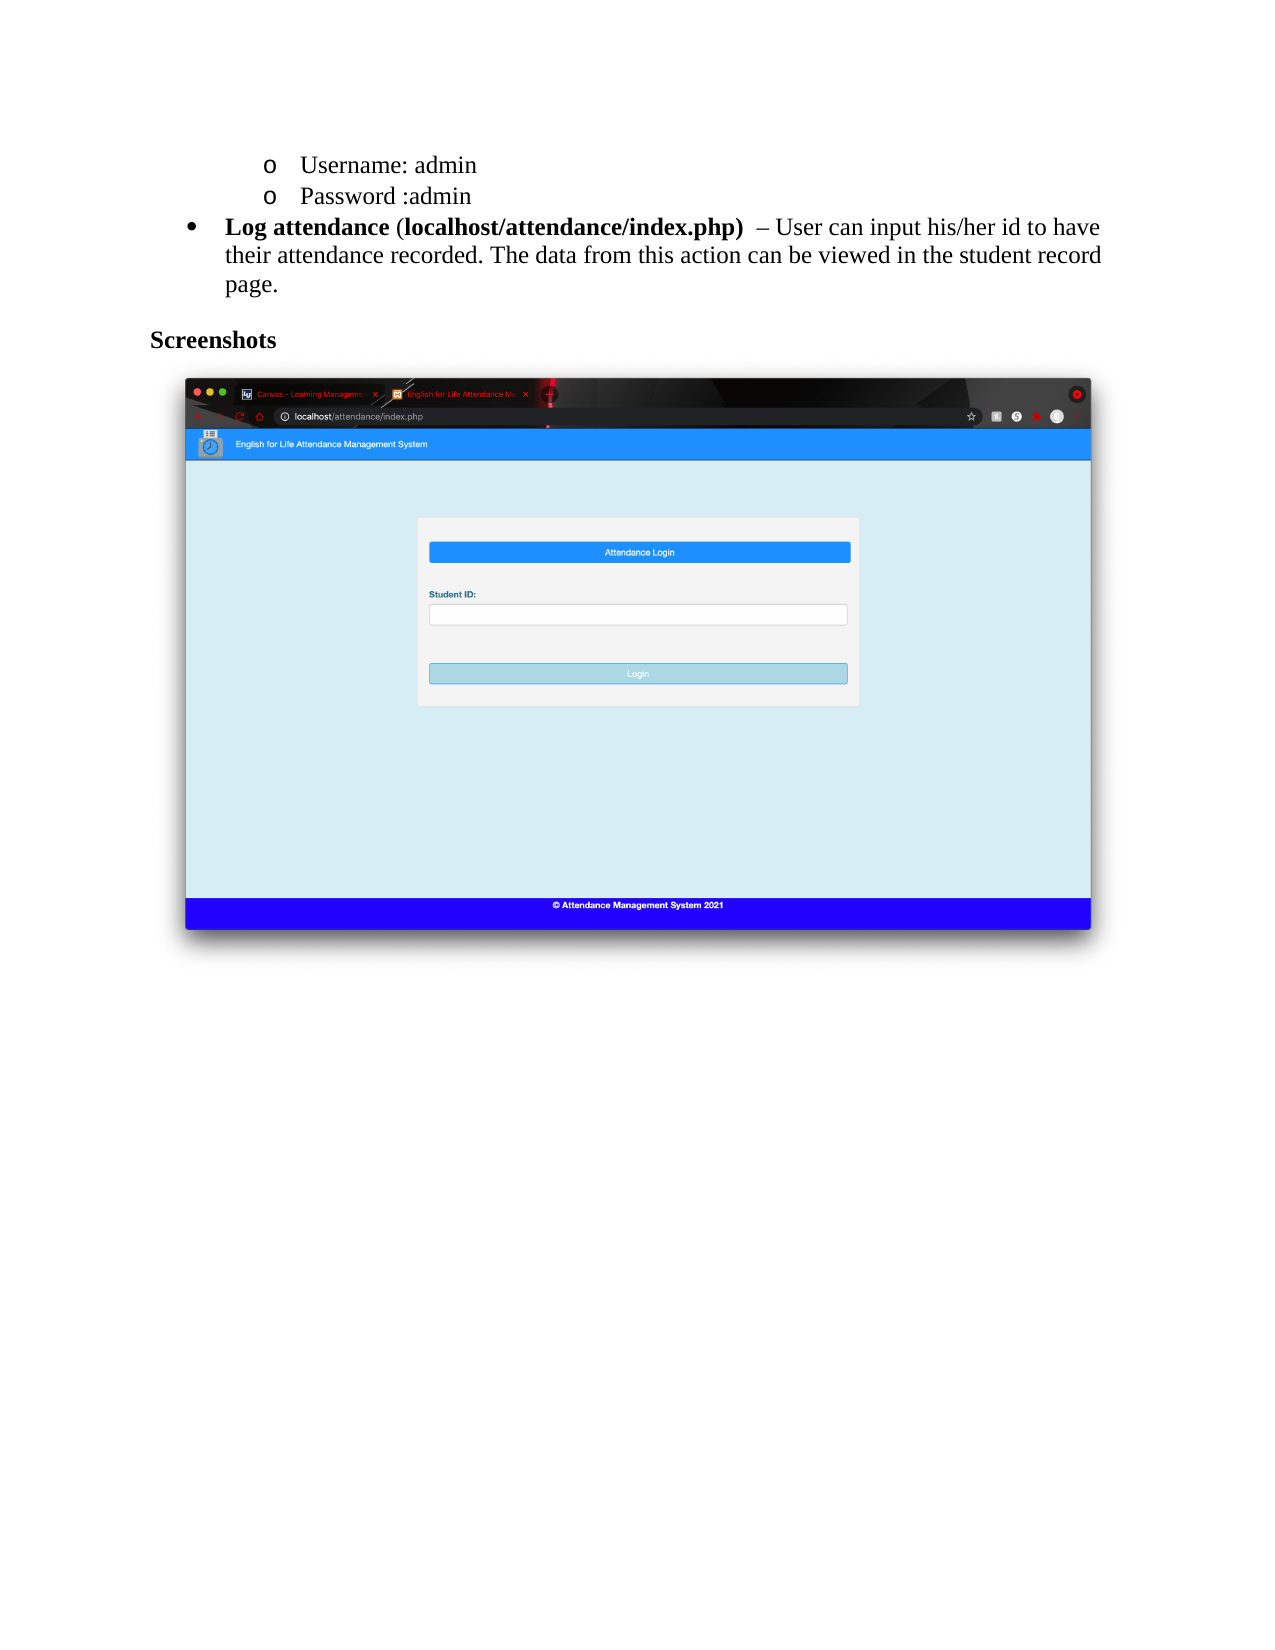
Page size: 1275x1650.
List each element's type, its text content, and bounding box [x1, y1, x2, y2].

text Screenshots [150, 326, 1125, 354]
list Username: admin [262, 150, 1125, 181]
list Log attendance (localhost/attendance/index.php) – User can input his/her id to have their attendance recorded. The data from this action can be viewed in the student record page. [187, 212, 1125, 298]
list Password :admin [262, 181, 1125, 212]
picture [150, 354, 1125, 976]
